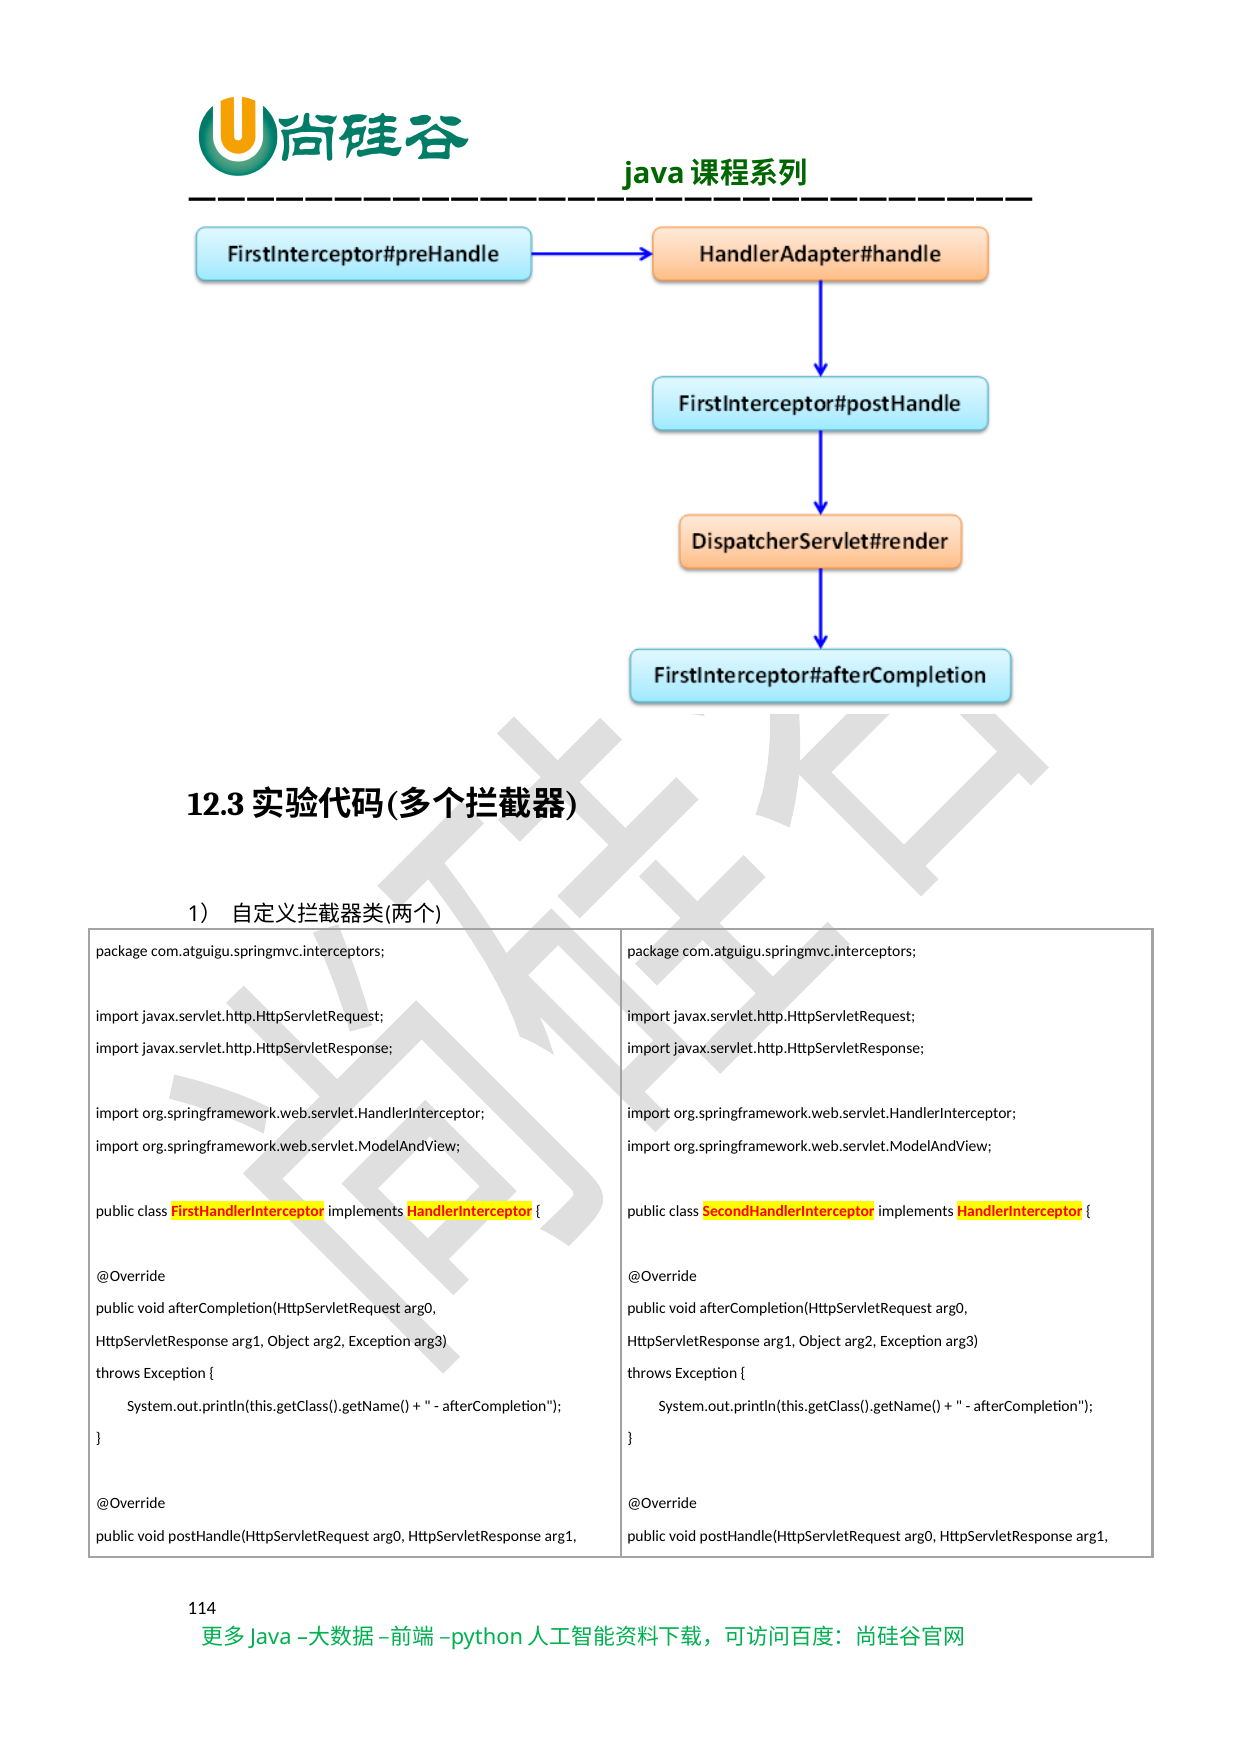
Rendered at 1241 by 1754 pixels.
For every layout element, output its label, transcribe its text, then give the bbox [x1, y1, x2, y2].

subtitle 12.3 实验代码(多个拦截器) [187, 768, 1053, 833]
picture [187, 220, 1019, 714]
picture [187, 88, 476, 184]
list 自定义拦截器类(两个) [187, 895, 1053, 928]
